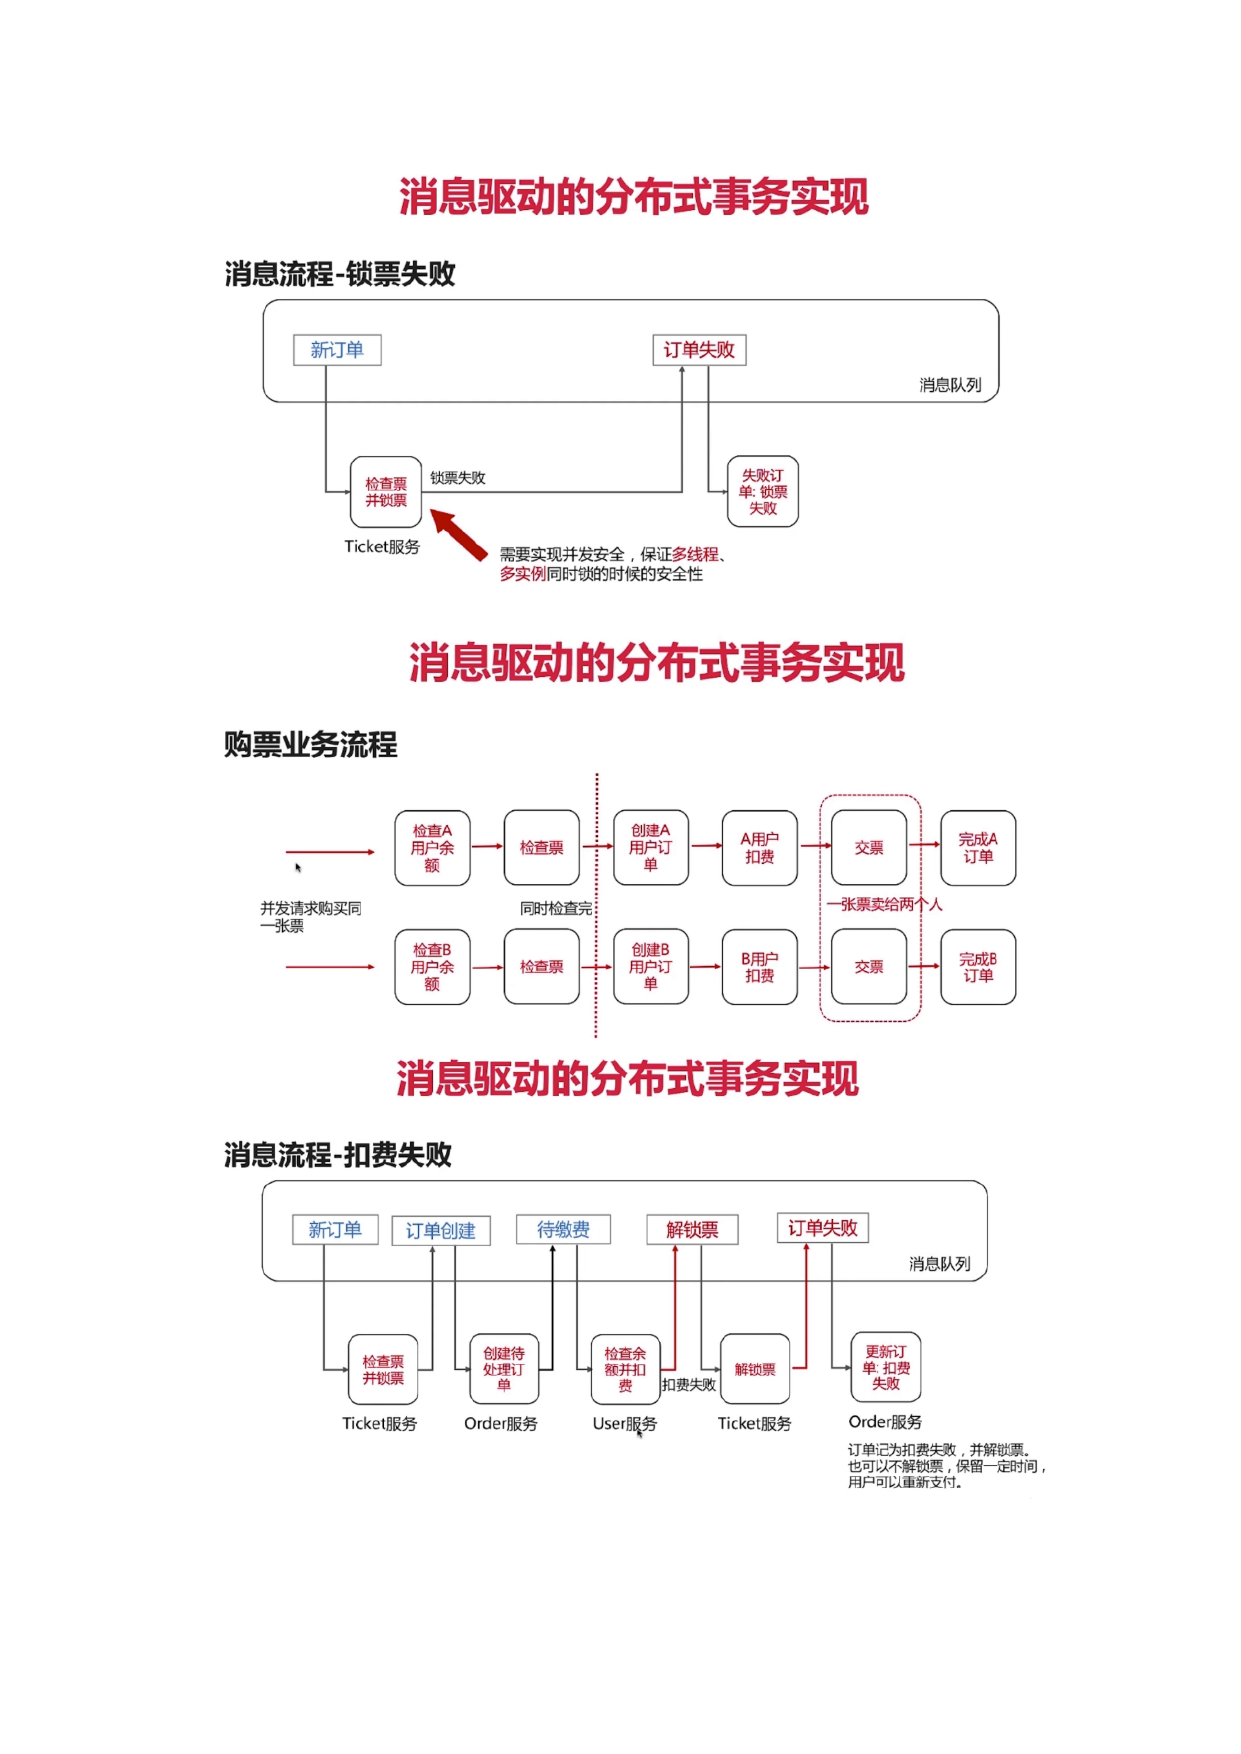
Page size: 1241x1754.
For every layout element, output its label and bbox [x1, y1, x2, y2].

picture [187, 162, 1053, 600]
picture [187, 617, 1053, 1499]
